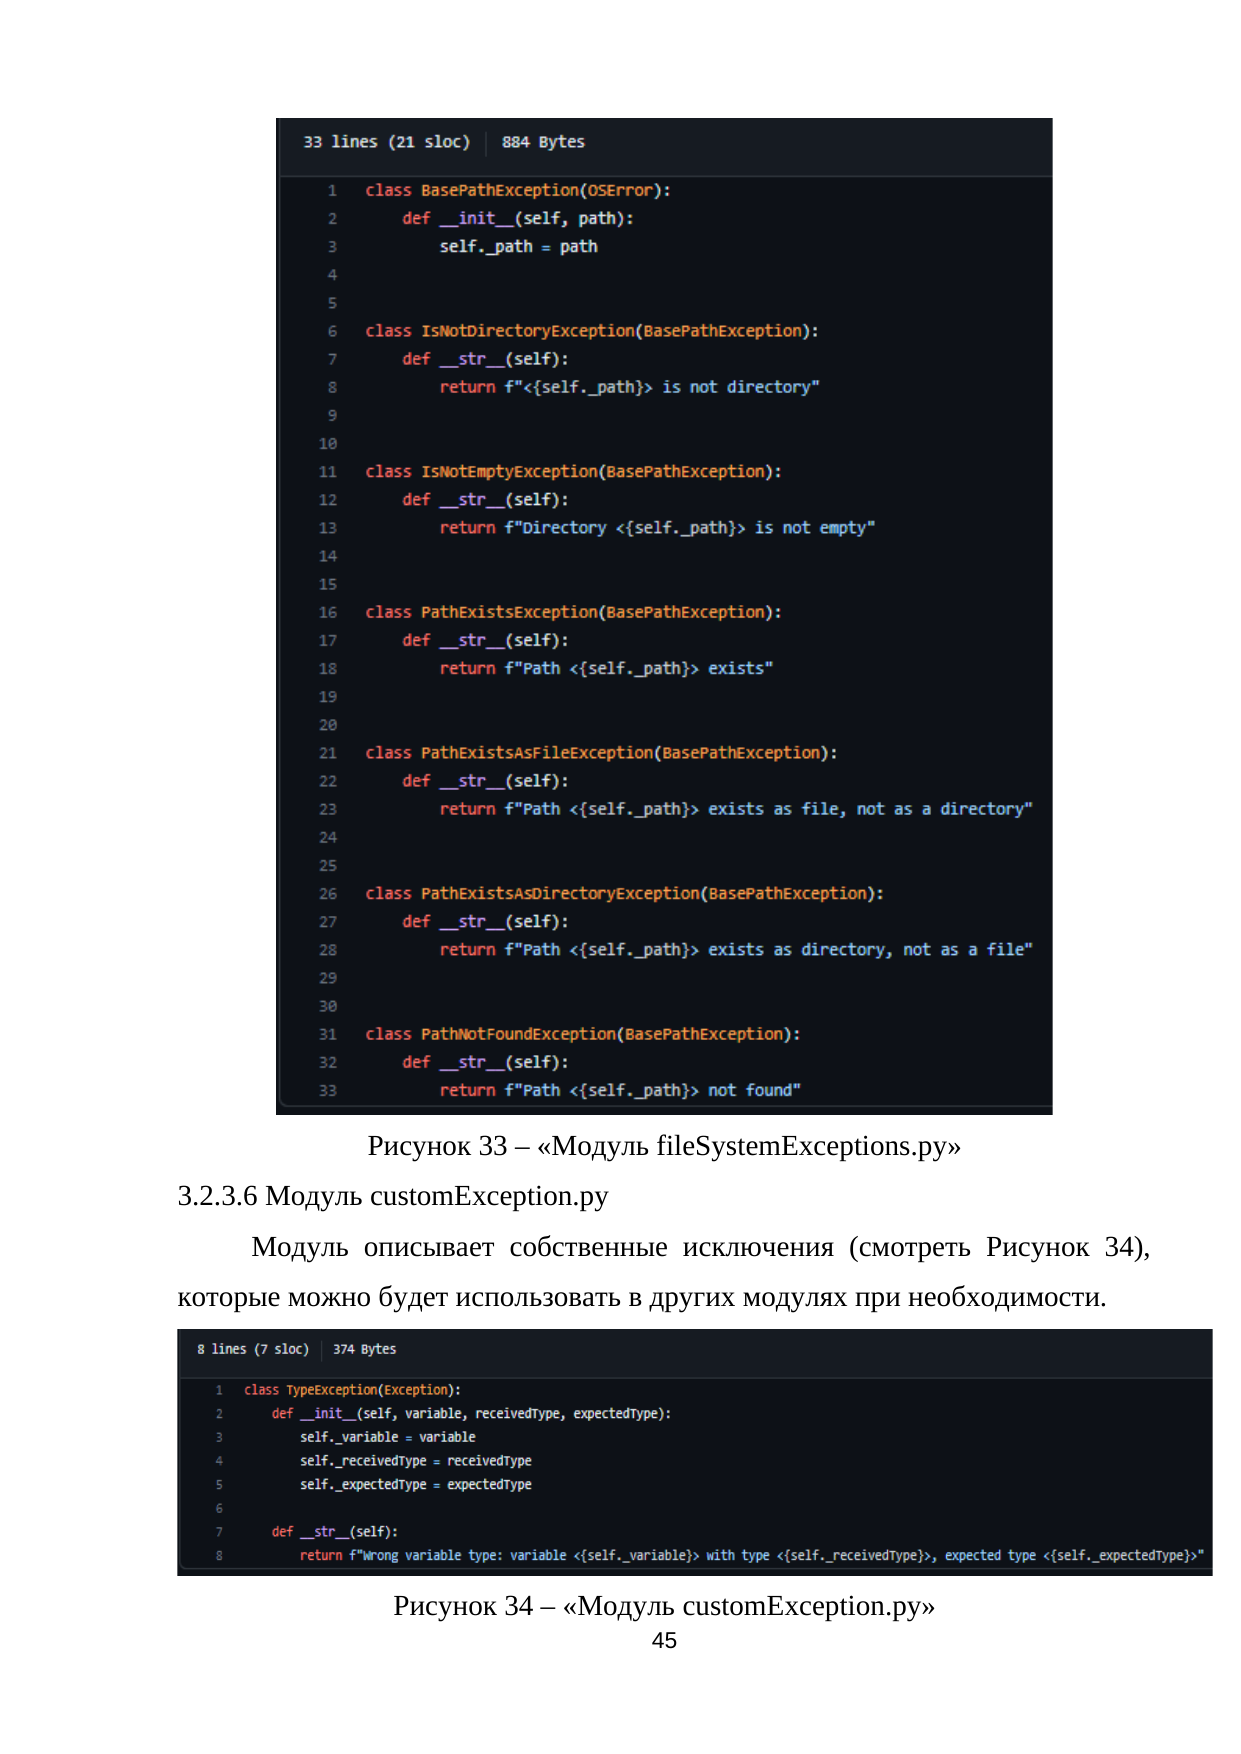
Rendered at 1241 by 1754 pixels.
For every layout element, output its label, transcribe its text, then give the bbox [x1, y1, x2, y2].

text Рисунок 34 – «Модуль customException.py» [177, 1588, 1152, 1622]
text Рисунок 33 – «Модуль fileSystemExceptions.py» [177, 1128, 1152, 1162]
text 3.2.3.6 Модуль customException.py [177, 1178, 1152, 1212]
picture [276, 118, 1053, 1115]
text Модуль описывает собственные исключения (смотреть Рисунок 34), которые можно будет использовать в других модулях при необходимости. [177, 1229, 1152, 1313]
picture [177, 1329, 1213, 1576]
